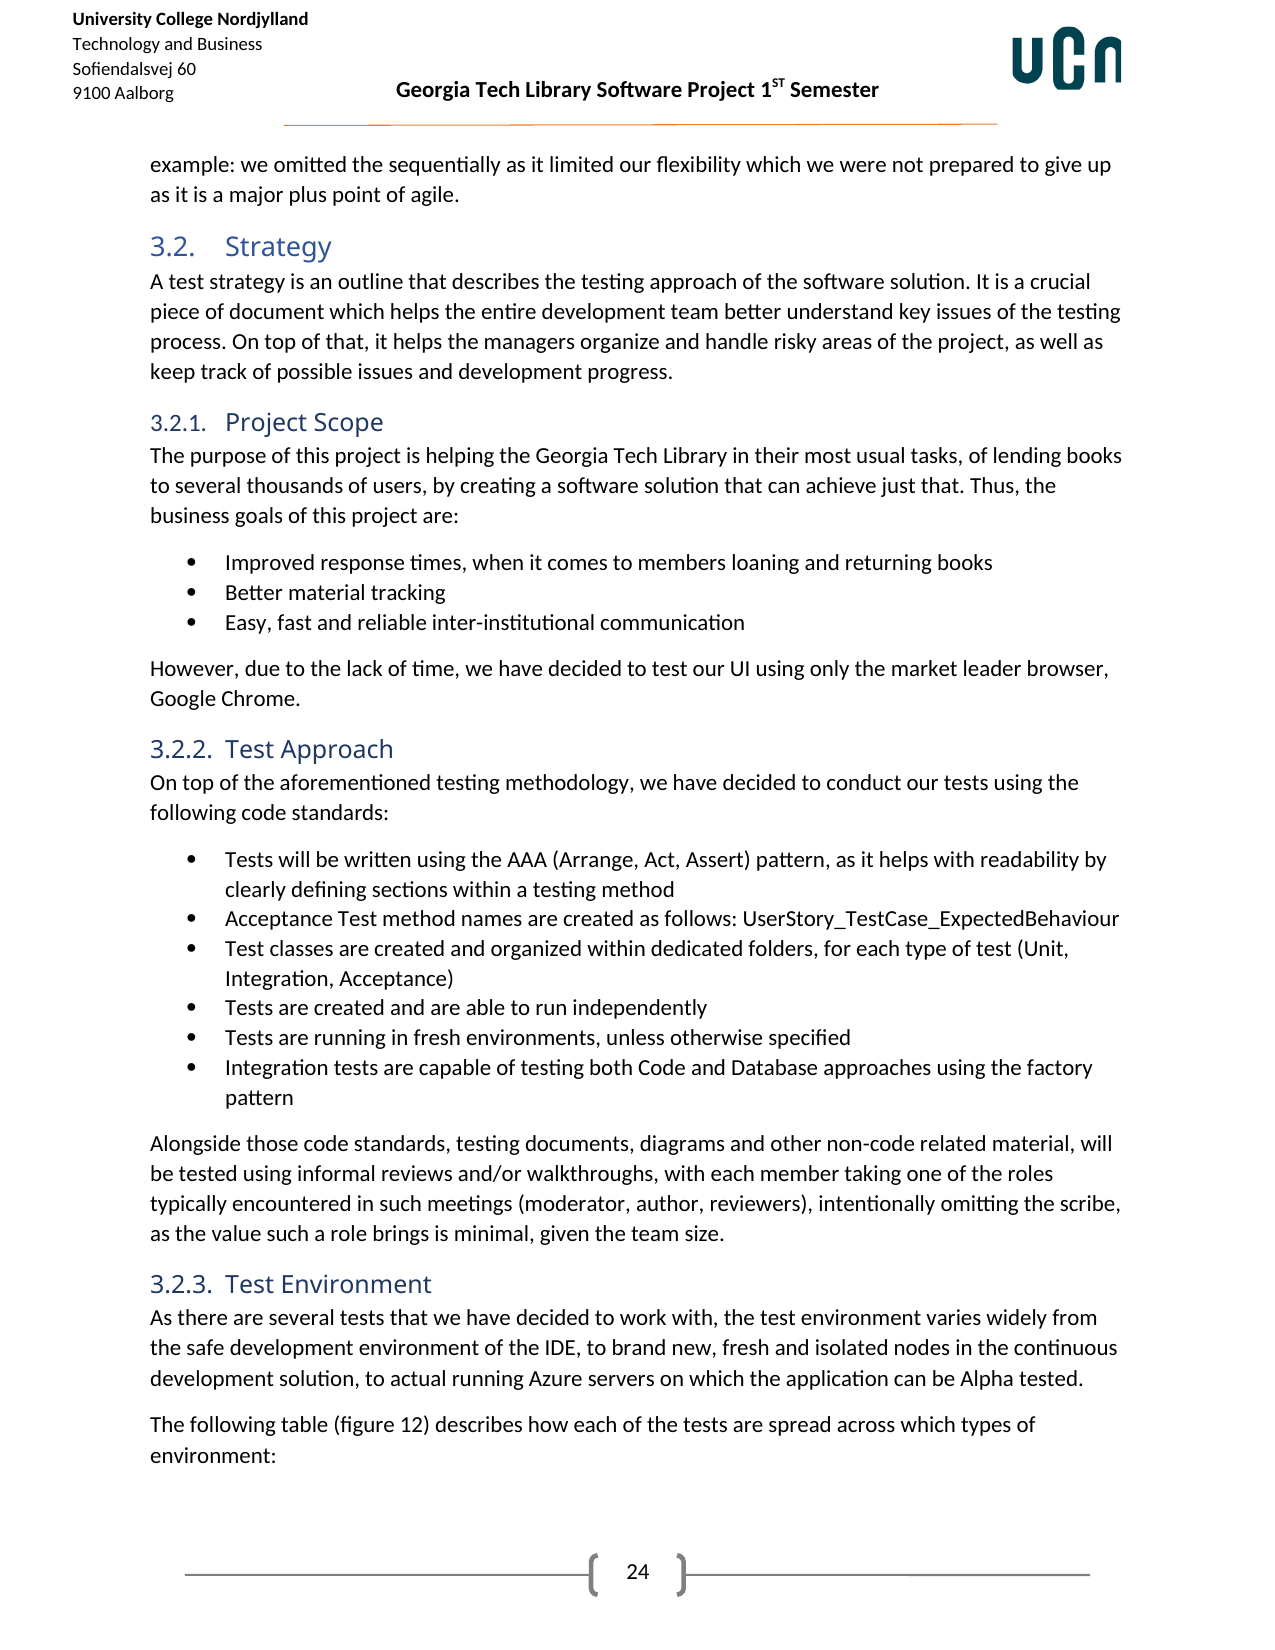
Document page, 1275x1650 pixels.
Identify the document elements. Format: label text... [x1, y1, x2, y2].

list Tests are created and are able to run independently [187, 993, 1125, 1022]
text The purpose of this project is helping the Georgia Tech Library in their most usual tasks, of lending books to several thousands of users, by creating a software solution that can achieve just that. Thus, the business goals of this project are: [150, 441, 1125, 529]
text On top of the aforementioned testing methodology, we have decided to conduct our tests using the following code standards: [150, 768, 1125, 826]
text The following table (figure 12) describes how each of the tests are spread across which types of environment: [150, 1411, 1125, 1469]
text However, due to the lack of time, we have decided to test our UI using only the market leader browser, Google Chrome. [150, 654, 1125, 712]
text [150, 150, 1125, 208]
subtitle Test Approach [150, 731, 1125, 765]
text Alongside those code standards, testing documents, diagrams and other non-code related material, will be tested using informal reviews and/or walkthroughs, with each member taking one of the roles typically encountered in such meetings (moderator, author, reviewers), intentionally omitting the scribe, as the value such a role brings is minimal, given the team size. [150, 1129, 1125, 1248]
list Integration tests are capable of testing both Code and Database approaches using the factory pattern [187, 1053, 1125, 1111]
subtitle Strategy [150, 227, 1125, 264]
list Better material tracking [187, 578, 1125, 606]
list Tests are running in fresh environments, unless otherwise specified [187, 1023, 1125, 1051]
text A test strategy is an outline that describes the testing approach of the software solution. It is a crucial piece of document which helps the entire development team better understand key issues of the testing process. On top of that, it helps the managers organize and handle risky areas of the project, as well as keep track of possible issues and development progress. [150, 267, 1125, 386]
subtitle Project Scope [150, 404, 1125, 438]
list Easy, fast and reliable inter-institutional communication [187, 608, 1125, 636]
text As there are several tests that we have decided to work with, the test environment varies widely from the safe development environment of the IDE, to brand new, fresh and isolated nodes in the continuous development solution, to actual running Azure servers on which the application can be Alpha tested. [150, 1303, 1125, 1392]
picture [1011, 26, 1121, 89]
subtitle Test Environment [150, 1266, 1125, 1301]
list Acceptance Test method names are created as follows: UserStory_TestCase_ExpectedBehaviour [187, 904, 1125, 932]
list Tests will be written using the AAA (Arrange, Act, Assert) pattern, as it helps with readability by clearly defining sections within a testing method [187, 845, 1125, 903]
list Test classes are created and organized within dedicated folders, for each type of test (Unit, Integration, Acceptance) [187, 934, 1125, 992]
list Improved response times, when it comes to members loaning and returning books [187, 548, 1125, 576]
